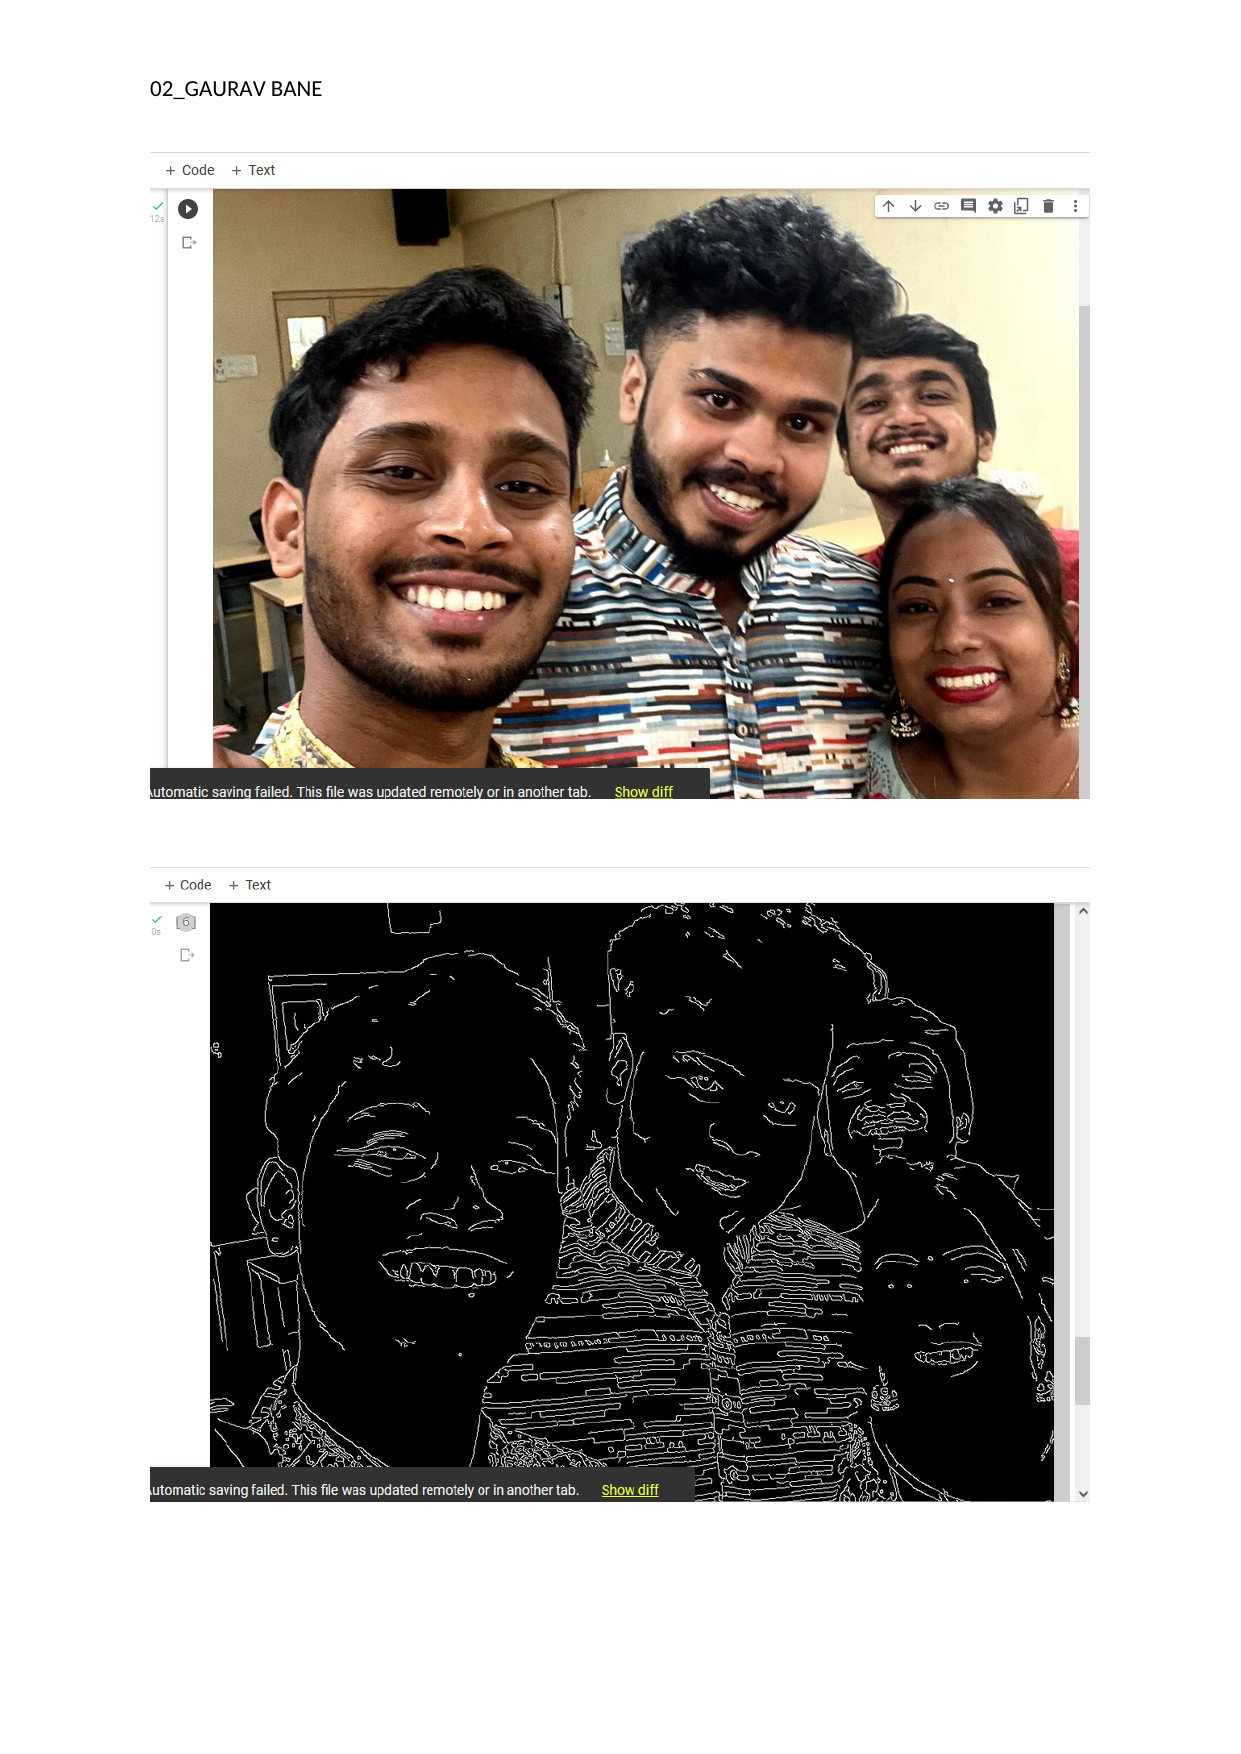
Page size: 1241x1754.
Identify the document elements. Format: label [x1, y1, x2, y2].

picture [150, 150, 1091, 799]
picture [150, 863, 1091, 1502]
